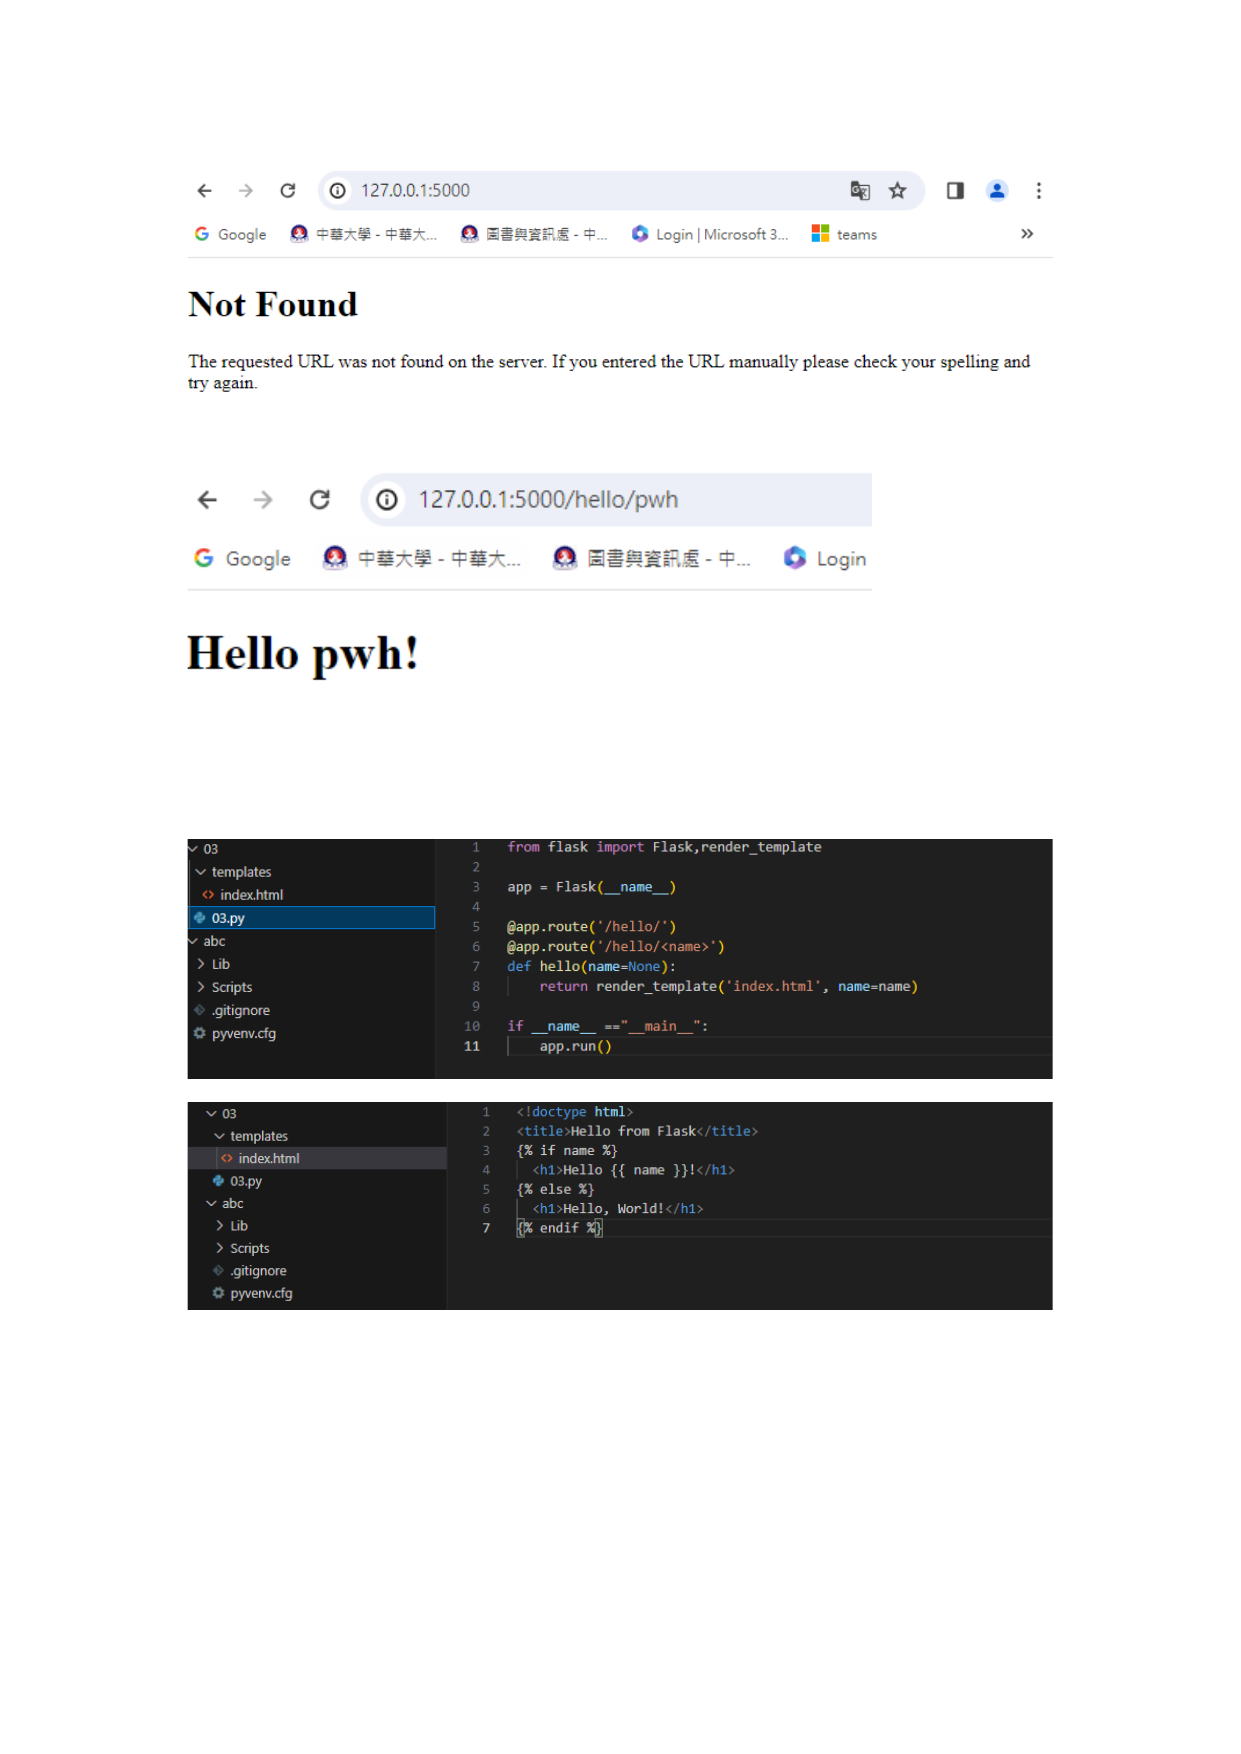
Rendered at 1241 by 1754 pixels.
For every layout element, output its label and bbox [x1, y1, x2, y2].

picture [187, 1102, 1053, 1310]
picture [187, 464, 872, 796]
picture [187, 839, 1053, 1079]
picture [187, 164, 1053, 443]
